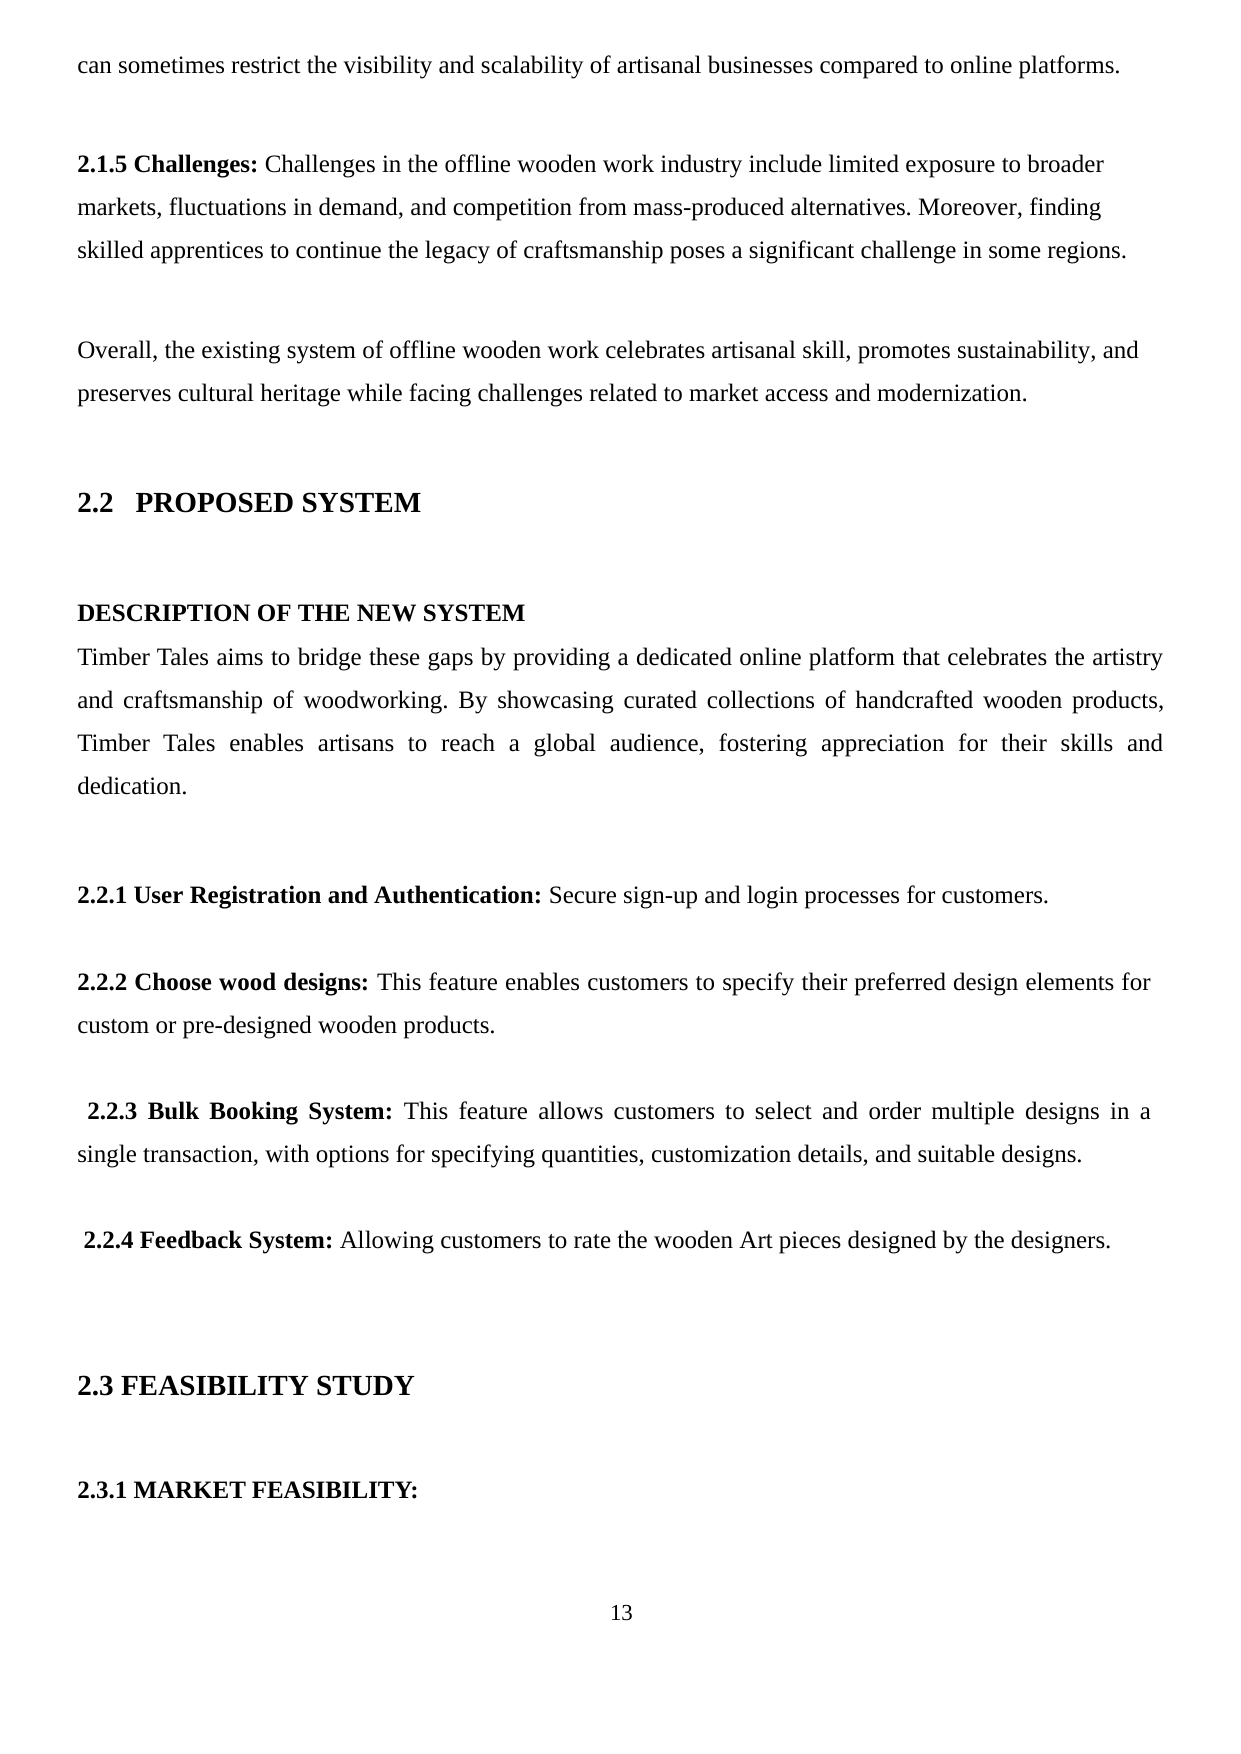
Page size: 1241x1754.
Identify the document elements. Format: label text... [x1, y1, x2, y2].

text 2.2.3 Bulk Booking System: This feature allows customers to select and order multiple designs in a single transaction, with options for specifying quantities, customization details, and suitable designs. [77, 1096, 1152, 1168]
text DESCRIPTION OF THE NEW SYSTEM [77, 598, 1165, 627]
text 2.2.4 Feedback System: Allowing customers to rate the wooden Art pieces designed by the designers. [77, 1225, 1152, 1254]
text 2.1.5 Challenges: Challenges in the offline wooden work industry include limited exposure to broader markets, fluctuations in demand, and competition from mass-produced alternatives. Moreover, finding skilled apprentices to continue the legacy of craftsmanship poses a significant challenge in some regions. [77, 149, 1165, 264]
text Timber Tales aims to bridge these gaps by providing a dedicated online platform that celebrates the artistry and craftsmanship of woodworking. By showcasing curated collections of handcrafted wooden products, Timber Tales enables artisans to reach a global audience, fostering appreciation for their skills and dedication. [77, 642, 1165, 800]
text Overall, the existing system of offline wooden work celebrates artisanal skill, promotes sustainability, and preserves cultural heritage while facing challenges related to market access and modernization. [77, 335, 1165, 407]
text 2.2.1 User Registration and Authentication: Secure sign-up and login processes for customers. [77, 880, 1165, 909]
text 2.2 PROPOSED SYSTEM [77, 485, 1165, 518]
text 2.2.2 Choose wood designs: This feature enables customers to specify their preferred design elements for custom or pre-designed wooden products. [77, 967, 1152, 1038]
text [77, 50, 1165, 79]
text 2.3.1 MARKET FEASIBILITY: [77, 1475, 1165, 1504]
text 2.3 FEASIBILITY STUDY [77, 1368, 1165, 1401]
